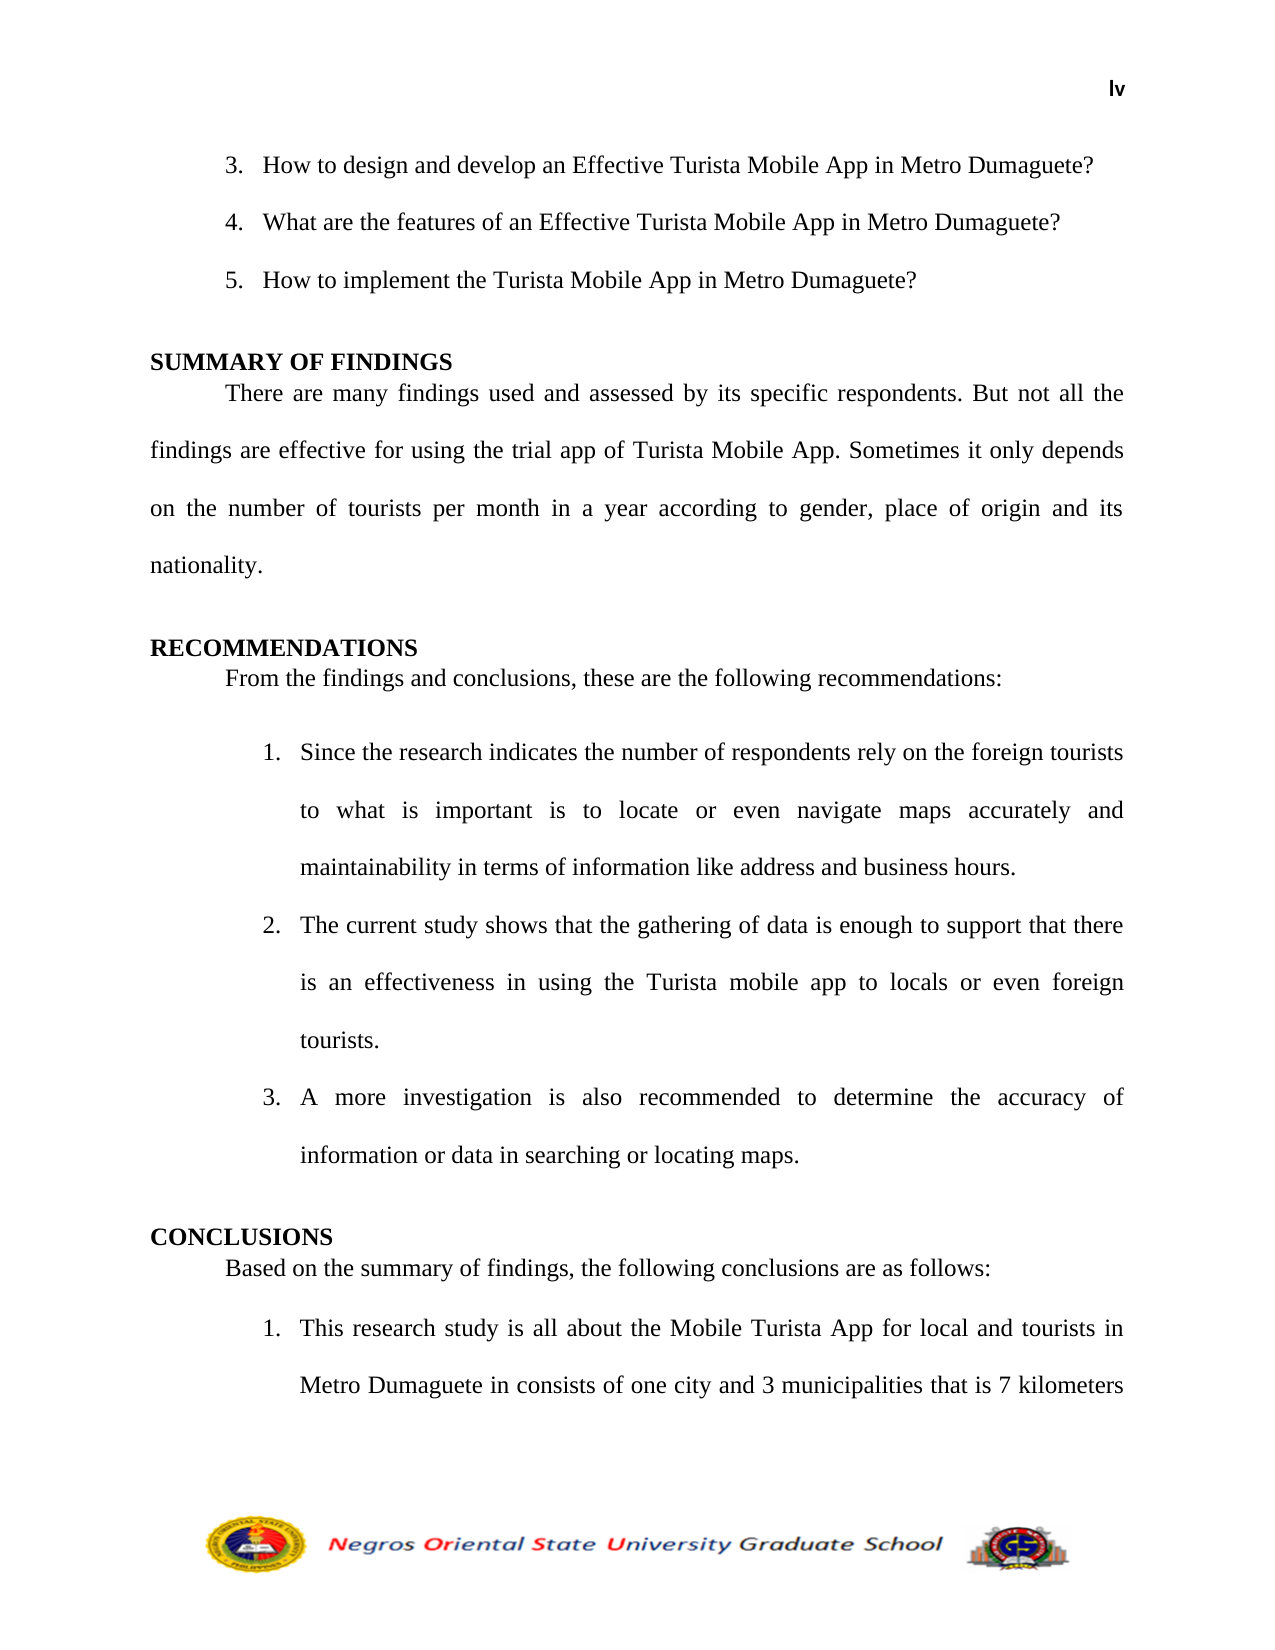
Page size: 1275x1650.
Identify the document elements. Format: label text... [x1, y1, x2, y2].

subtitle SUMMARY OF FINDINGS [150, 347, 1125, 376]
list Since the research indicates the number of respondents rely on the foreign tourists to what is important is to locate or even navigate maps accurately and maintainability in terms of information like address and business hours. [262, 737, 1125, 881]
picture [202, 1513, 1073, 1577]
subtitle RECOMMENDATIONS [150, 633, 1125, 662]
list How to implement the Turista Mobile App in Metro Dumaguete? [225, 265, 1125, 294]
list The current study shows that the gathering of data is enough to support that there is an effectiveness in using the Turista mobile app to locals or even foreign tourists. [262, 910, 1125, 1054]
text From the findings and conclusions, these are the following recommendations: [150, 663, 1125, 692]
text Based on the summary of findings, the following conclusions are as follows: [150, 1253, 1125, 1282]
text There are many findings used and assessed by its specific respondents. But not all the findings are effective for using the trial app of Turista Mobile App. Sometimes it only depends on the number of tourists per month in a year according to gender, place of origin and its nationality. [150, 378, 1125, 579]
subtitle CONCLUSIONS [150, 1222, 1125, 1251]
list How to design and develop an Effective Turista Mobile App in Metro Dumaguete? [225, 150, 1125, 179]
list What are the features of an Effective Turista Mobile App in Metro Dumaguete? [225, 207, 1125, 236]
list A more investigation is also recommended to determine the accuracy of information or data in searching or locating maps. [262, 1082, 1125, 1169]
